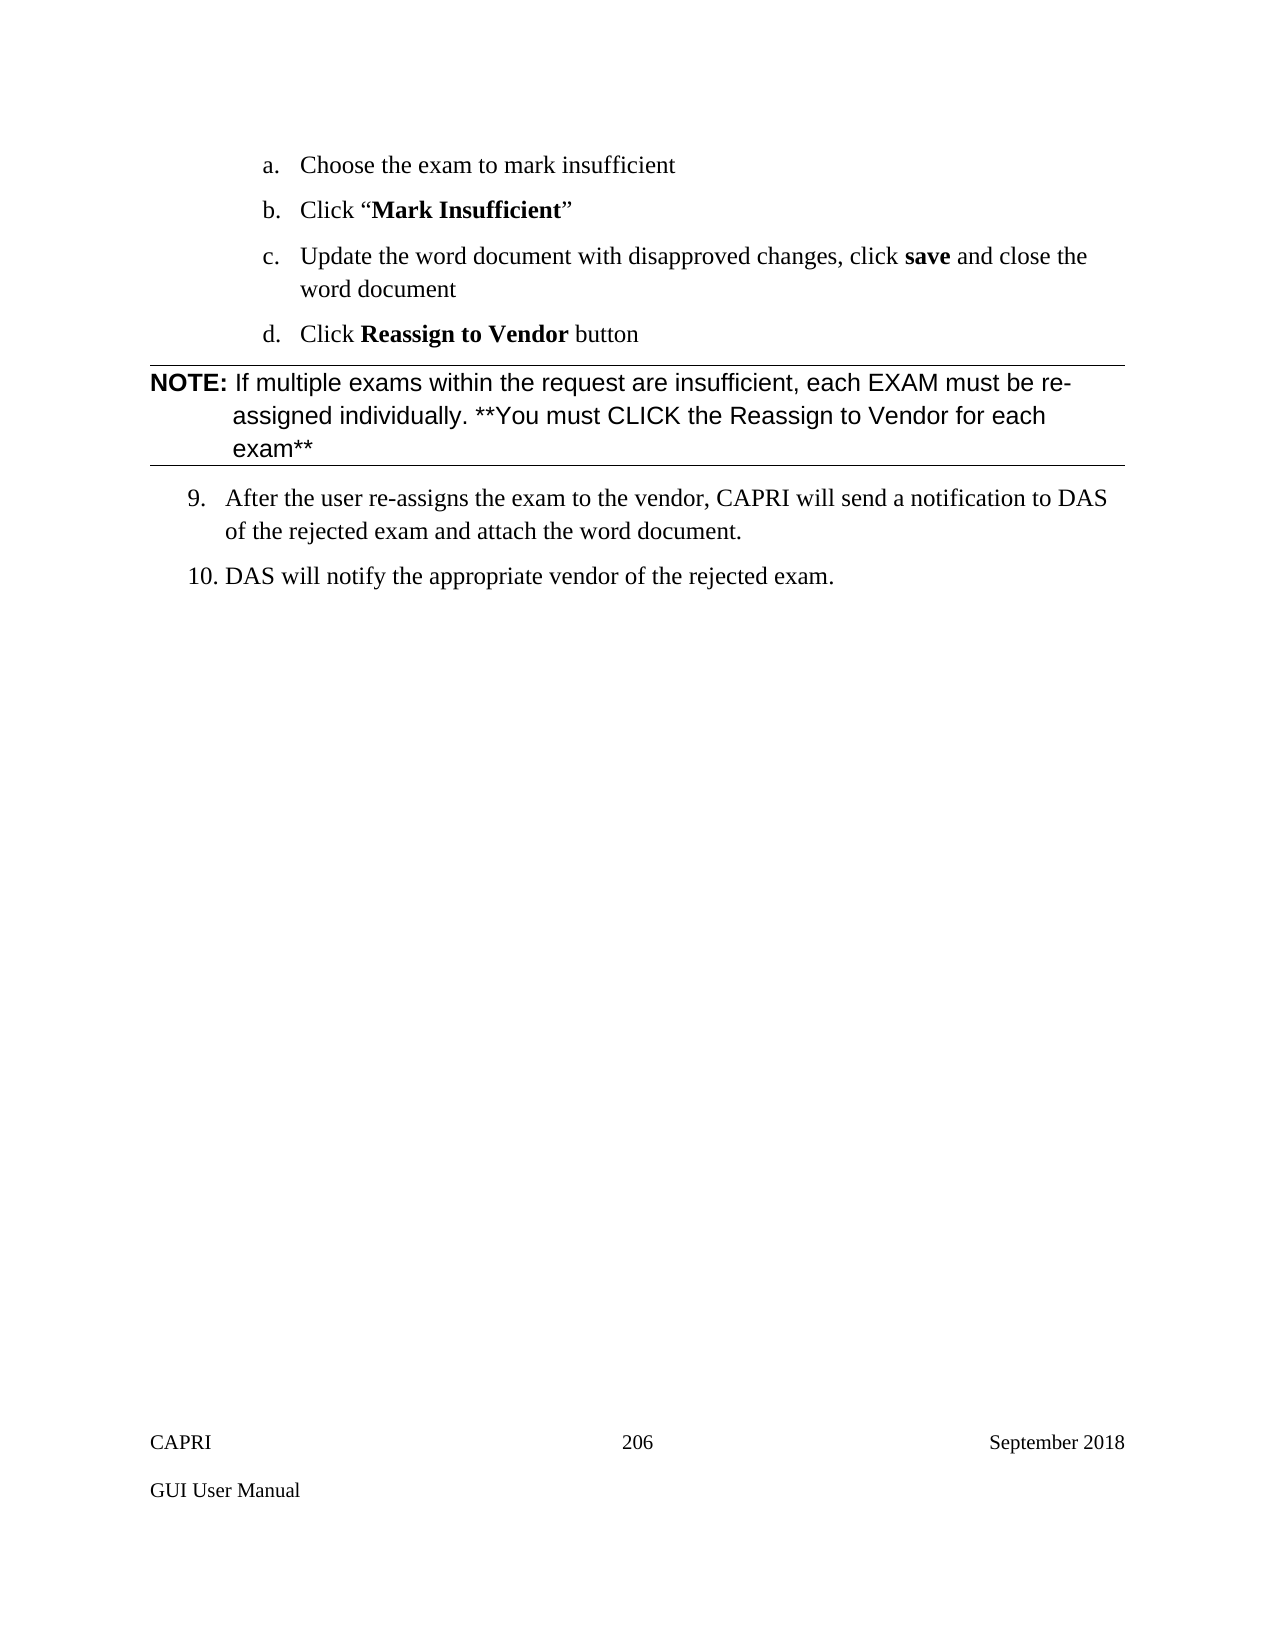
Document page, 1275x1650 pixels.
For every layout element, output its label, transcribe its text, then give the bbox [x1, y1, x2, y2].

list Update the word document with disapproved changes, click save and close the word document [262, 241, 1125, 303]
list Choose the exam to mark insufficient [262, 150, 1125, 179]
list After the user re-assigns the exam to the vendor, CAPRI will send a notification to DAS of the rejected exam and attach the word document. [187, 483, 1125, 545]
list Click Reassign to Vendor button [262, 319, 1125, 348]
text NOTE: If multiple exams within the request are insufficient, each EXAM must be re-assigned individually. **You must CLICK the Reassign to Vendor for each exam** [150, 366, 1125, 465]
list DAS will notify the appropriate vendor of the rejected exam. [187, 561, 1125, 590]
list Click “Mark Insufficient” [262, 196, 1125, 224]
